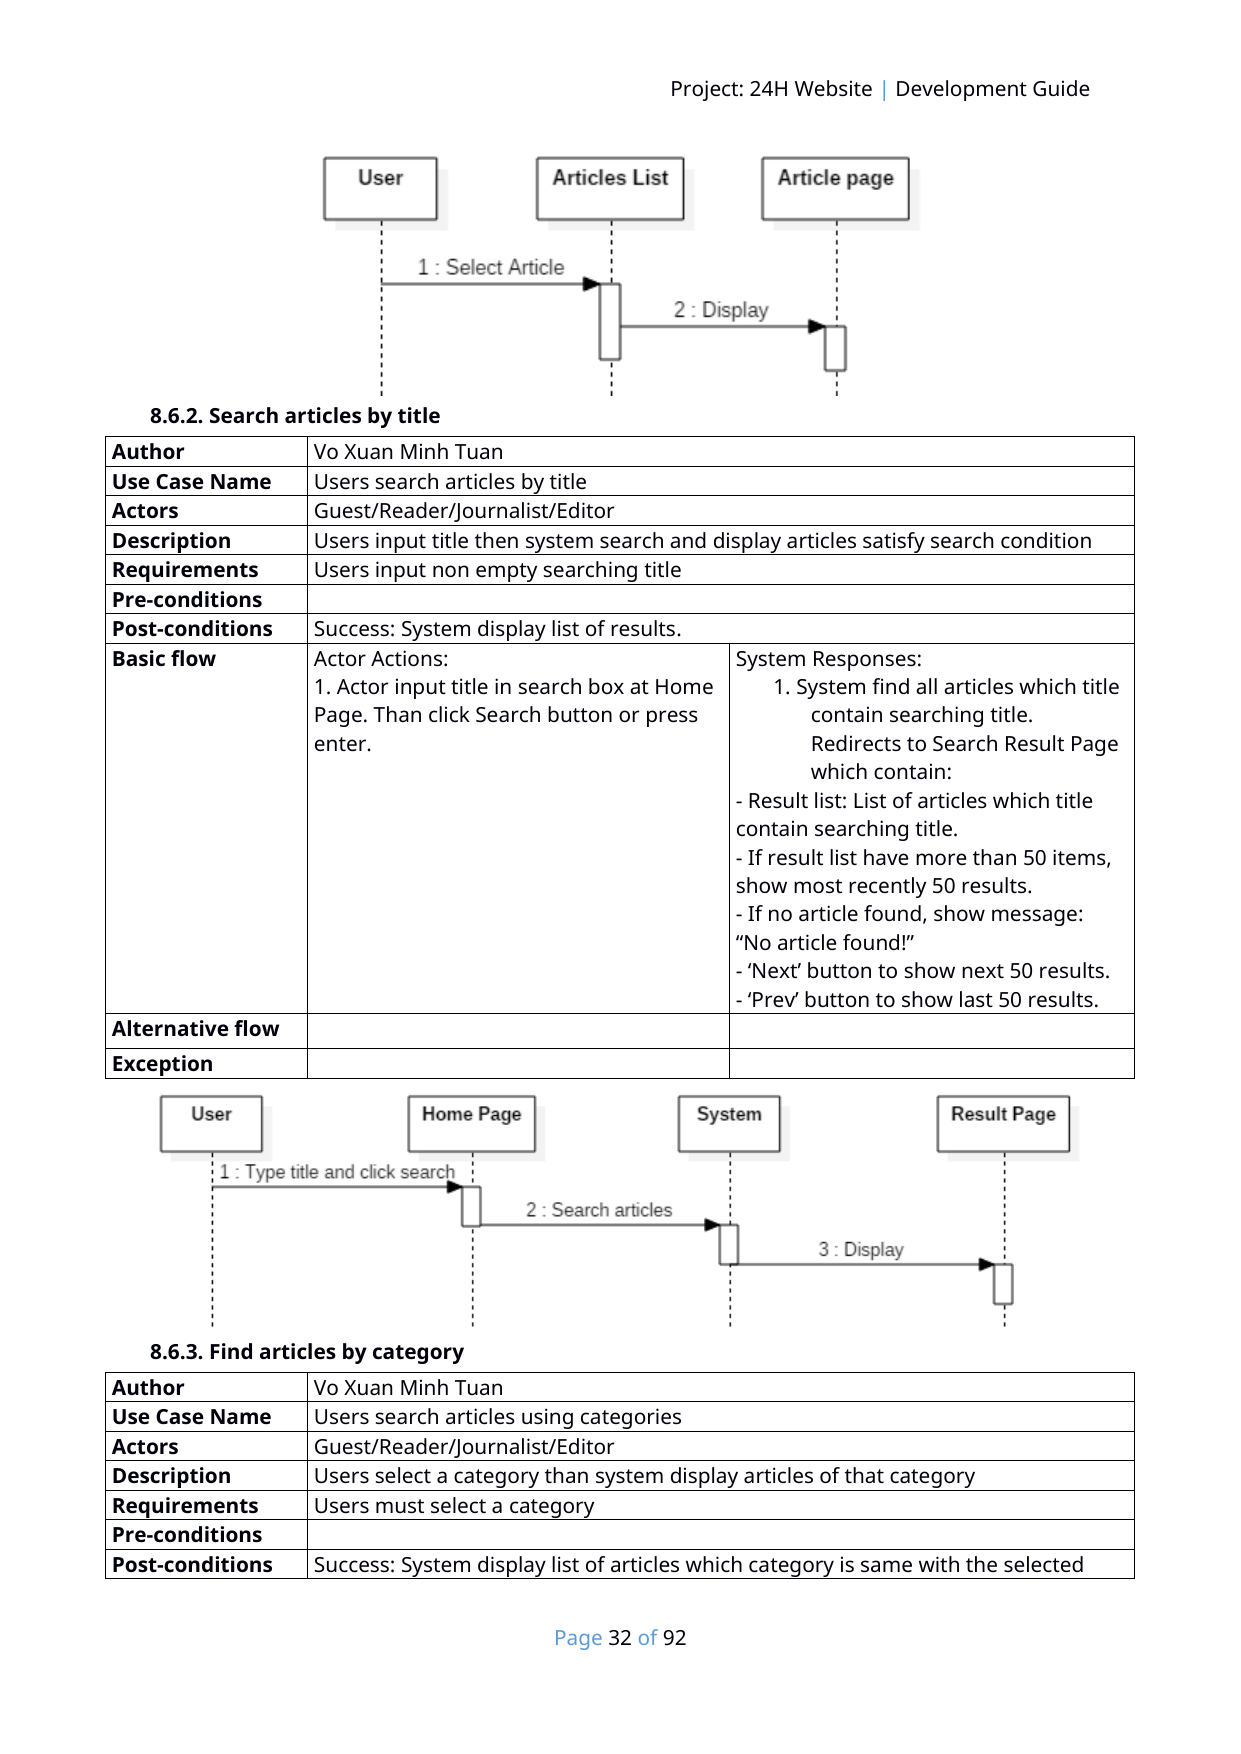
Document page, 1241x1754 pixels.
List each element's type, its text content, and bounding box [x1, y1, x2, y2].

table_cell Use Case Name [106, 1402, 307, 1431]
table_cell Pre-conditions [106, 1520, 307, 1549]
table_cell Users input non empty searching title [308, 555, 1134, 584]
table_cell [308, 1520, 1134, 1549]
table_cell Actors [106, 496, 307, 525]
picture [317, 150, 924, 396]
table_cell Success: System display list of results. [308, 614, 1134, 643]
table_cell Actors [106, 1432, 307, 1460]
text 8.6.2. Search articles by title [150, 402, 1090, 430]
table_header Author [106, 437, 307, 466]
table_cell System Responses: System find all articles which title contain searching title. Redirects to Search Result Page which contain: - Result list: List of articles which title contain searching title. - If result list have more than 50 items, show most recently 50 results. - If no article found, show message: “No article found!” - ‘Next’ button to show next 50 results. - ‘Prev’ button to show last 50 results. [730, 644, 1134, 1013]
table_cell Requirements [106, 555, 307, 584]
table_cell Pre-conditions [106, 585, 307, 613]
table_cell Post-conditions [106, 614, 307, 643]
table_cell Guest/Reader/Journalist/Editor [308, 1432, 1134, 1460]
text 8.6.3. Find articles by category [150, 1337, 1090, 1366]
table_cell Users input title then system search and display articles satisfy search condition [308, 526, 1134, 554]
table_cell Basic flow [106, 644, 307, 1013]
table_cell Alternative flow [106, 1014, 307, 1048]
table_cell [730, 1049, 1134, 1077]
table_cell Users search articles using categories [308, 1402, 1134, 1431]
table_cell [730, 1014, 1134, 1048]
table_header Vo Xuan Minh Tuan [308, 1373, 1134, 1401]
table_header Vo Xuan Minh Tuan [308, 437, 1134, 466]
table_cell Users select a category than system display articles of that category [308, 1461, 1134, 1490]
table_cell Users must select a category [308, 1491, 1134, 1519]
table_cell [308, 585, 1134, 613]
table_header Author [106, 1373, 307, 1401]
picture [150, 1084, 1090, 1331]
table_cell [308, 1014, 729, 1048]
table_cell Guest/Reader/Journalist/Editor [308, 496, 1134, 525]
table_cell Requirements [106, 1491, 307, 1519]
table_cell Actor Actions: 1. Actor input title in search box at Home Page. Than click Search button or press enter. [308, 644, 729, 1013]
table_cell Use Case Name [106, 467, 307, 495]
table_cell Post-conditions [106, 1550, 307, 1578]
table_cell Description [106, 526, 307, 554]
table_cell Users search articles by title [308, 467, 1134, 495]
table_cell Description [106, 1461, 307, 1490]
table_cell [308, 1049, 729, 1077]
table_cell Exception [106, 1049, 307, 1077]
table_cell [308, 1550, 1134, 1578]
